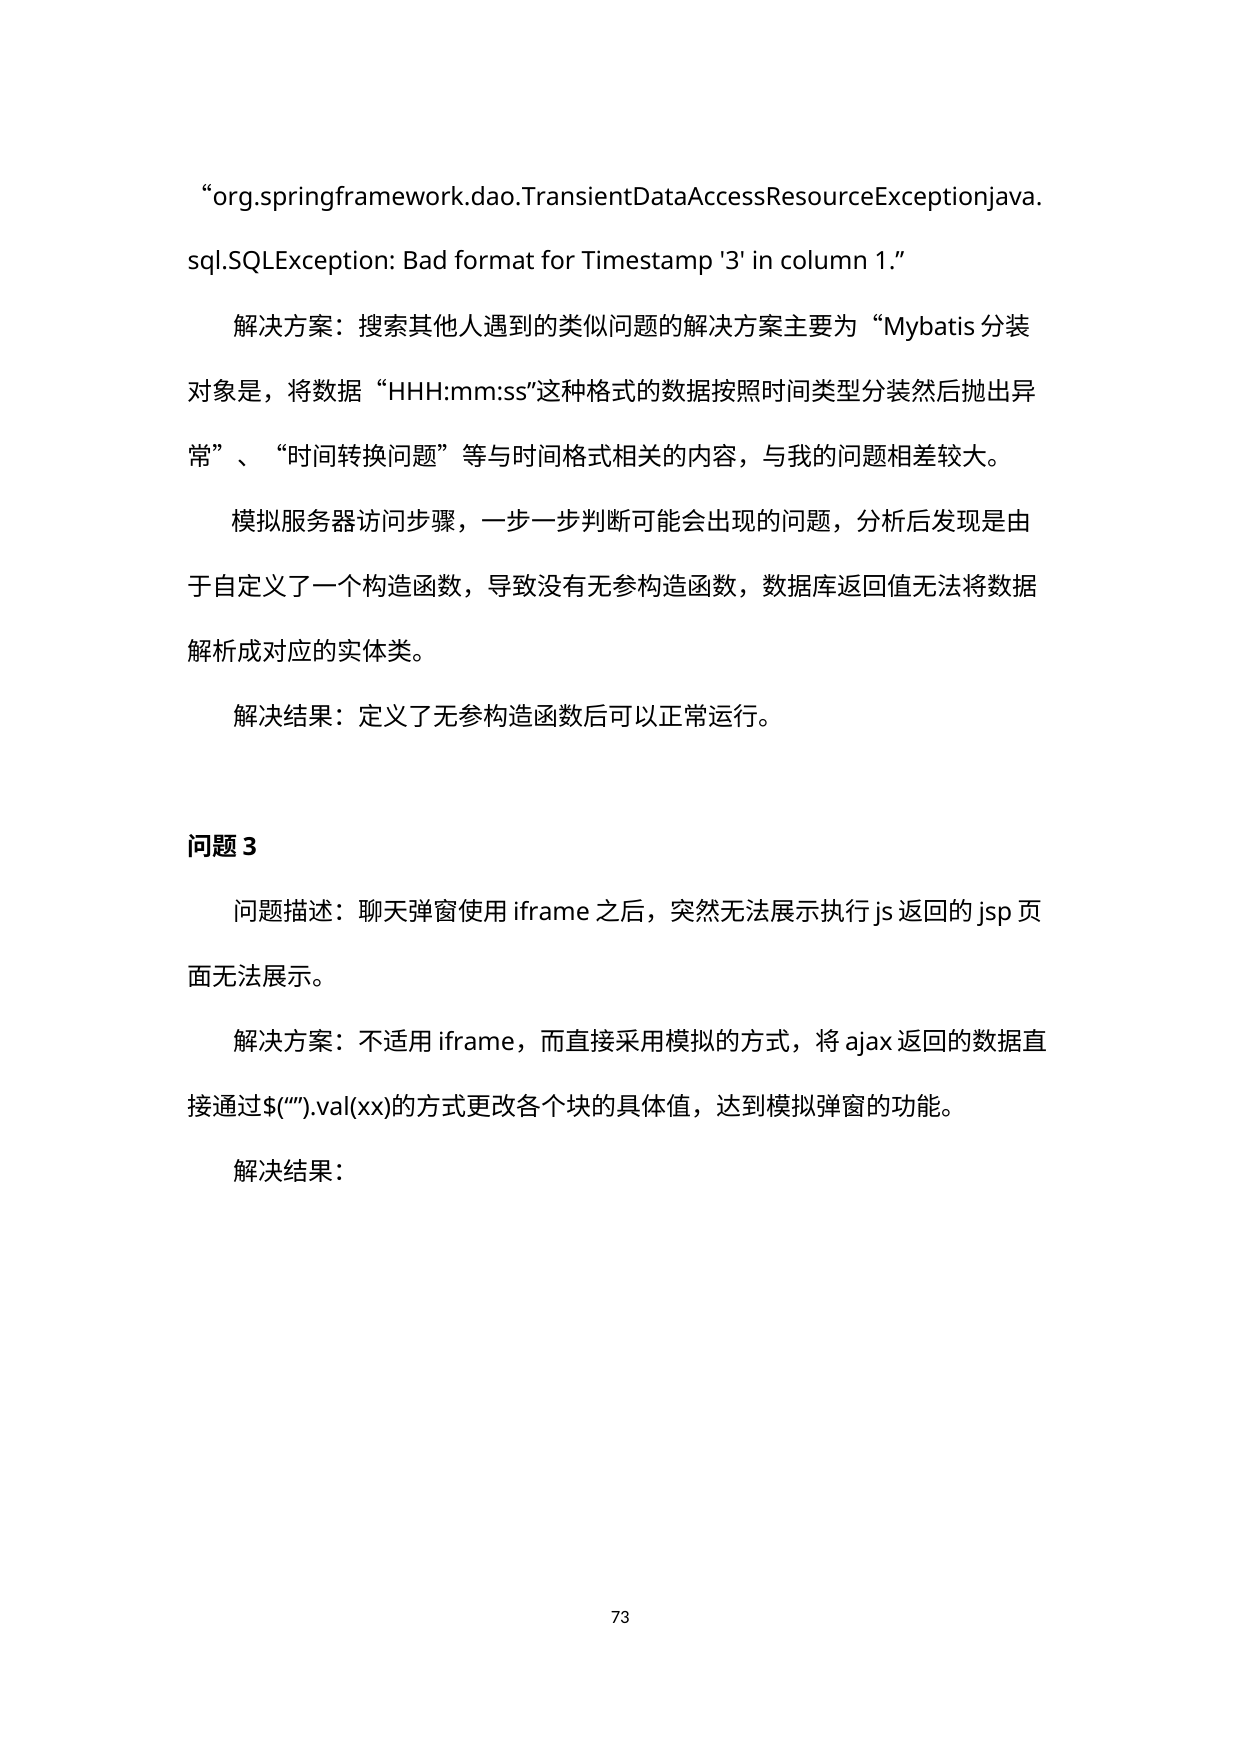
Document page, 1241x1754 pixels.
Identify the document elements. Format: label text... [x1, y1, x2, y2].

text 解决方案：搜索其他人遇到的类似问题的解决方案主要为“Mybatis分装对象是，将数据“HHH:mm:ss”这种格式的数据按照时间类型分装然后抛出异常”、“时间转换问题”等与时间格式相关的内容，与我的问题相差较大。 [187, 292, 1050, 487]
text 问题描述：聊天弹窗使用iframe之后，突然无法展示执行js返回的jsp页面无法展示。 [187, 877, 1050, 1007]
text 问题3 [187, 812, 1050, 877]
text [187, 162, 1050, 292]
text 解决结果： [187, 1137, 1050, 1202]
text 解决结果：定义了无参构造函数后可以正常运行。 [187, 682, 1050, 747]
text 解决方案：不适用iframe，而直接采用模拟的方式，将ajax返回的数据直接通过$(“”).val(xx)的方式更改各个块的具体值，达到模拟弹窗的功能。 [187, 1007, 1050, 1137]
text 模拟服务器访问步骤，一步一步判断可能会出现的问题，分析后发现是由于自定义了一个构造函数，导致没有无参构造函数，数据库返回值无法将数据解析成对应的实体类。 [187, 487, 1050, 682]
